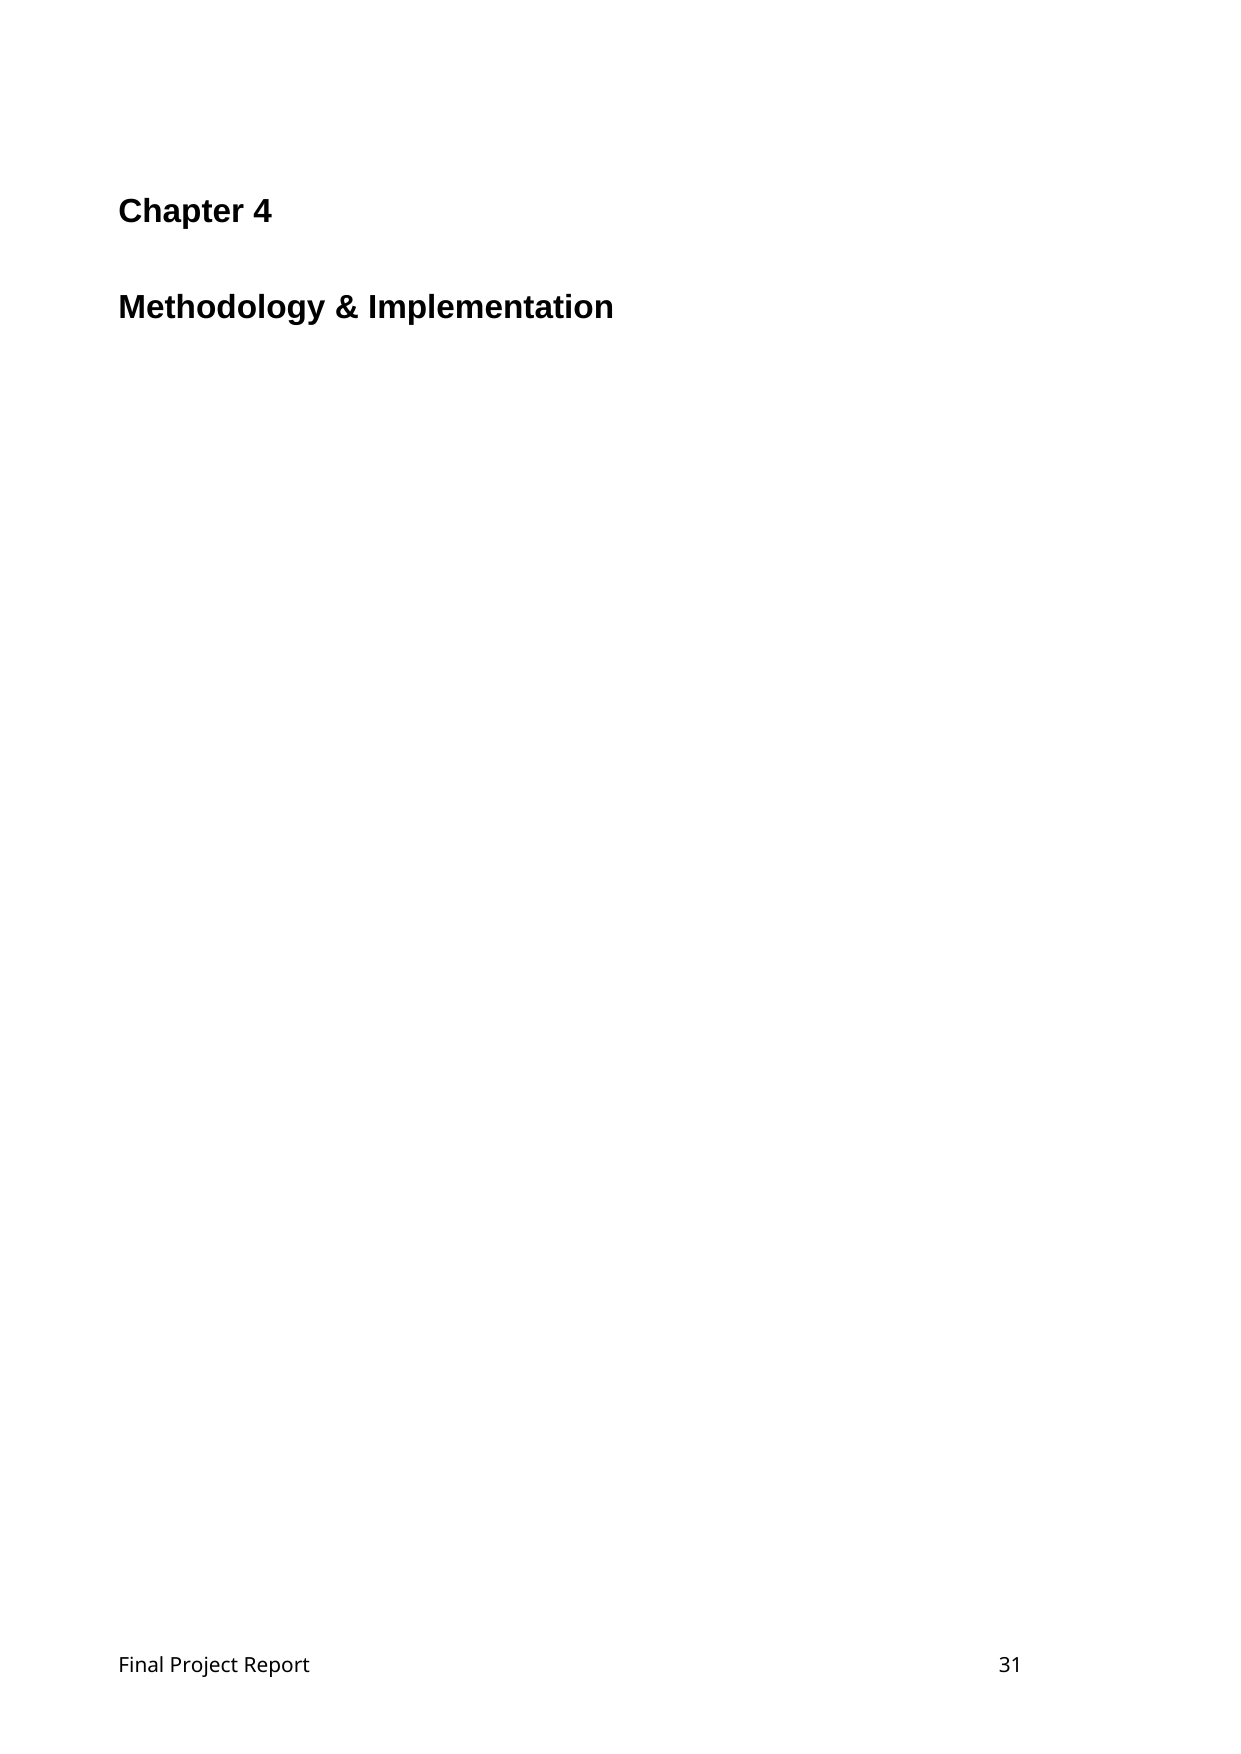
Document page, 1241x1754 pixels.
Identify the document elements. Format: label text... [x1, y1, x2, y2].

text Methodology & Implementation [118, 287, 1122, 325]
text Chapter 4 [118, 191, 1122, 272]
